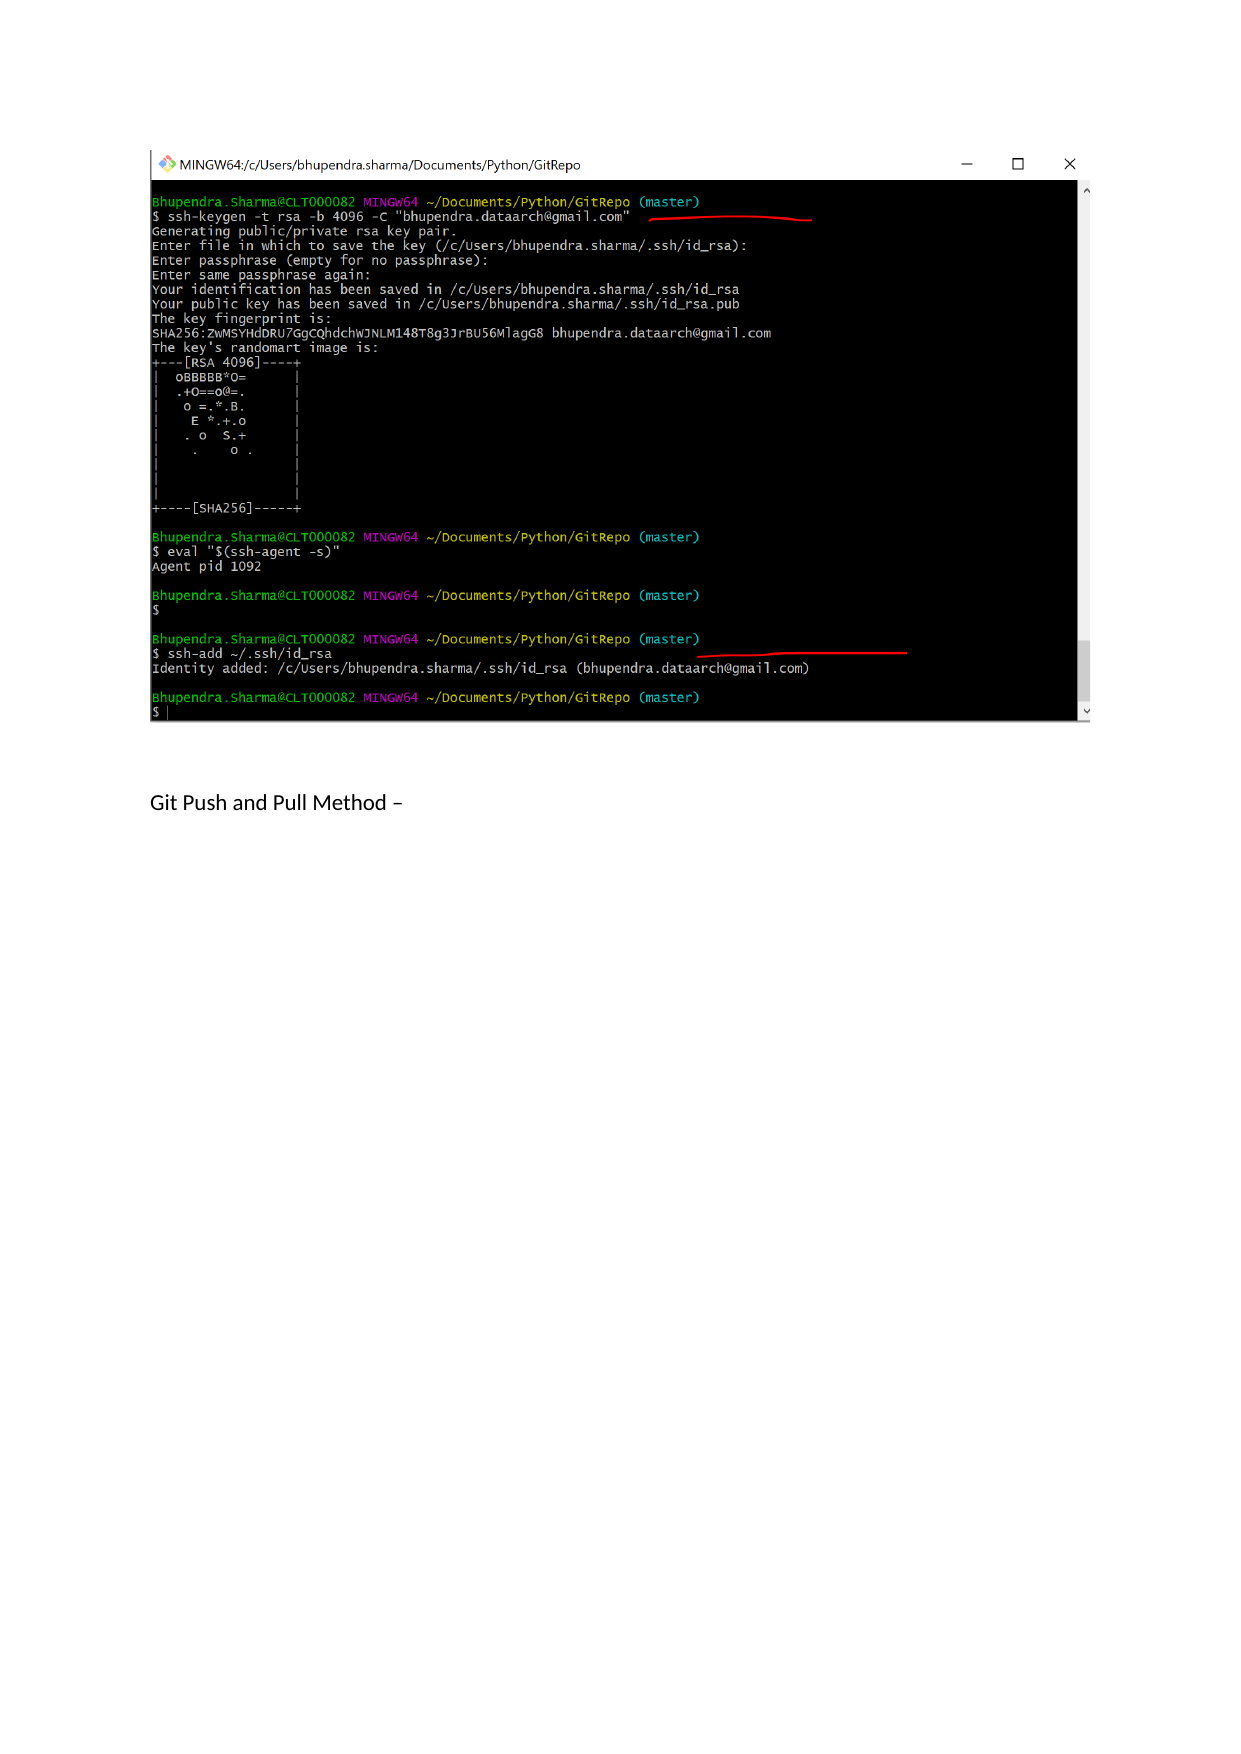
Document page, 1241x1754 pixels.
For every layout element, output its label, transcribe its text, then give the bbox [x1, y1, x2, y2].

text Git Push and Pull Method – [150, 788, 1090, 816]
picture [150, 150, 1091, 723]
